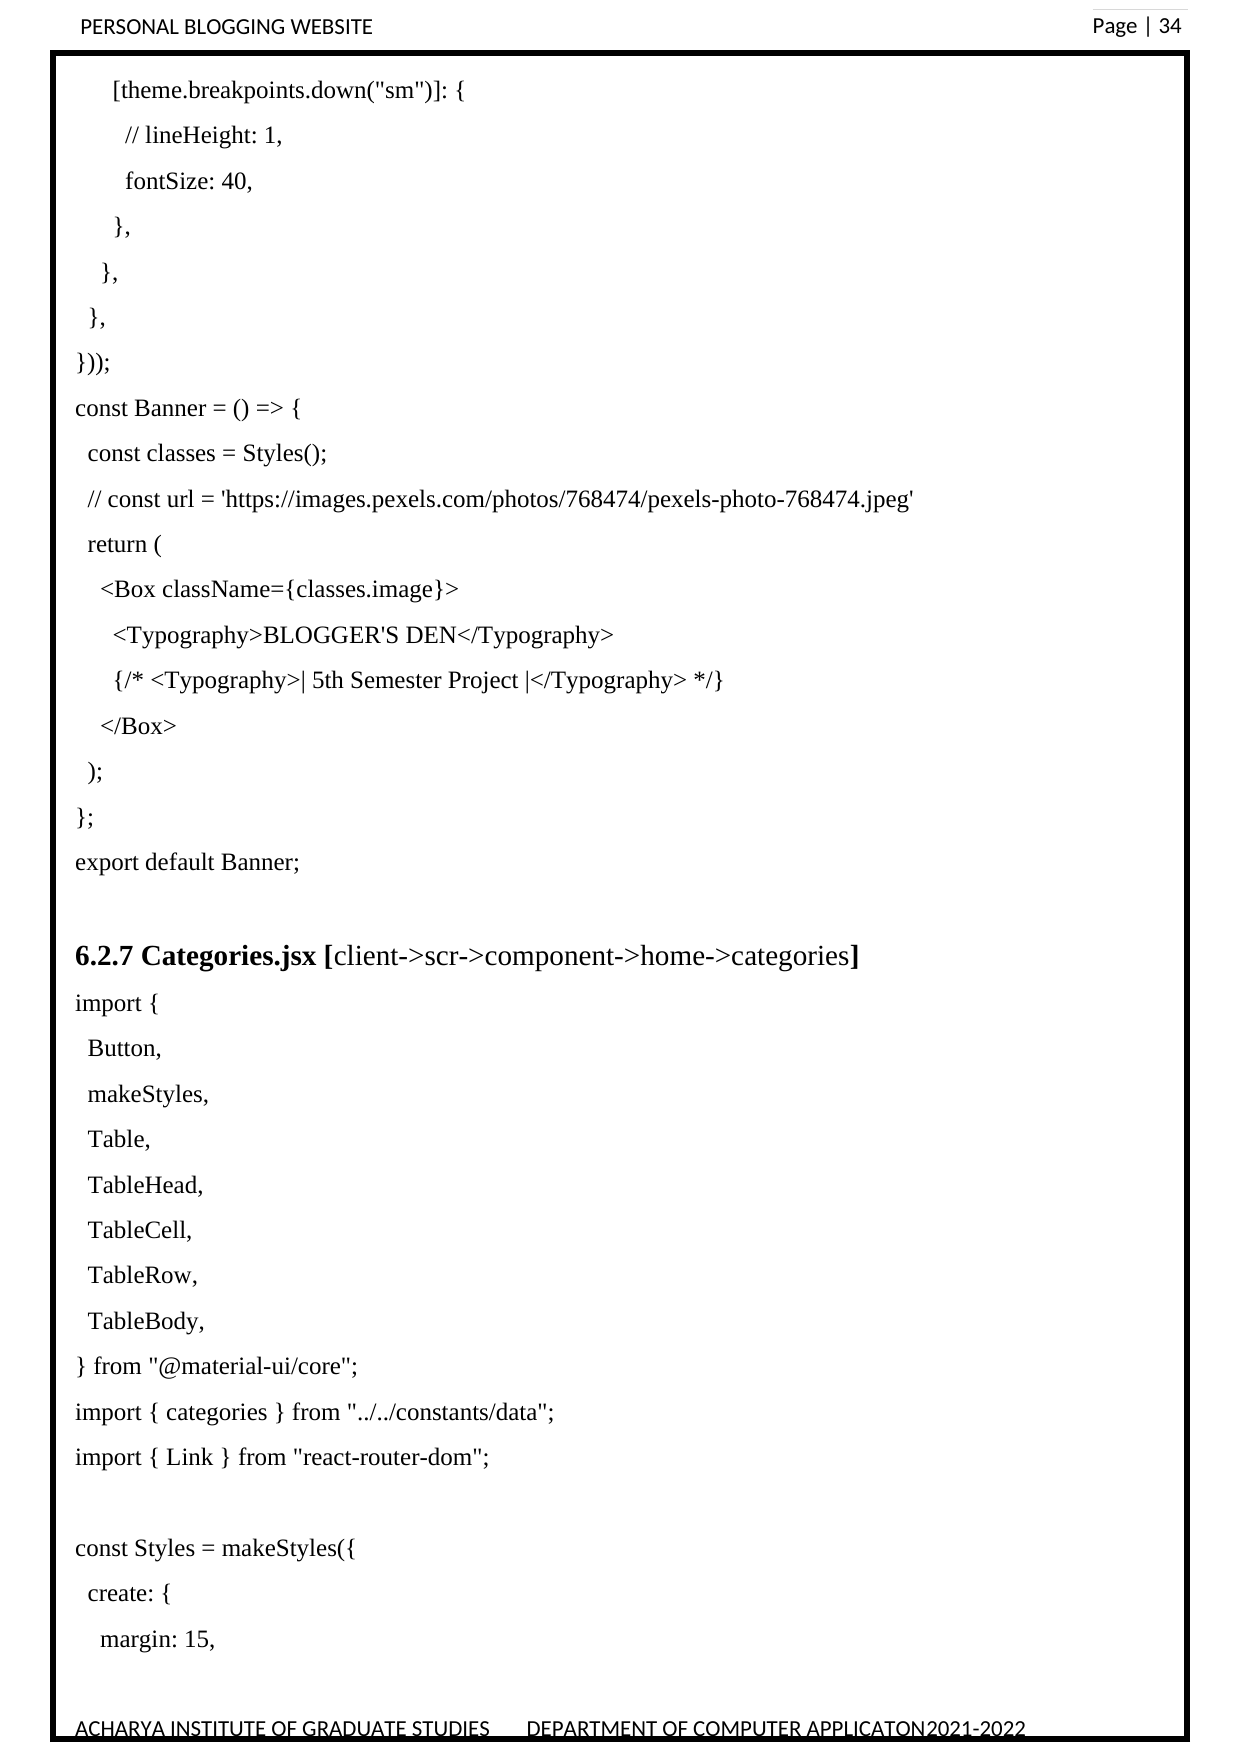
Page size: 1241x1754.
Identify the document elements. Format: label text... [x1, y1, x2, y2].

text create: { [75, 1578, 1165, 1607]
text }, [75, 257, 1165, 285]
text margin: 15, [75, 1624, 1165, 1653]
text <Box className={classes.image}> [75, 574, 1165, 603]
text // lineHeight: 1, [75, 120, 1165, 149]
text <Typography>BLOGGER'S DEN</Typography> [75, 620, 1165, 649]
text export default Banner; [75, 847, 1165, 876]
text </Box> [75, 711, 1165, 739]
text [theme.breakpoints.down("sm")]: { [75, 75, 1165, 104]
text fontSize: 40, [75, 166, 1165, 194]
text import { [75, 988, 1165, 1017]
text import { Link } from "react-router-dom"; [75, 1442, 1165, 1471]
text Button, [75, 1033, 1165, 1062]
text const classes = Styles(); [75, 438, 1165, 467]
text Table, [75, 1124, 1165, 1153]
text TableBody, [75, 1306, 1165, 1335]
text TableCell, [75, 1215, 1165, 1244]
text }, [75, 211, 1165, 240]
text // const url = 'https://images.pexels.com/photos/768474/pexels-photo-768474.jpeg' [75, 484, 1165, 512]
text const Banner = () => { [75, 393, 1165, 422]
text 6.2.7 Categories.jsx [client->scr->component->home->categories] [75, 938, 1165, 971]
text ); [75, 756, 1165, 785]
text const Styles = makeStyles({ [75, 1533, 1165, 1562]
text } from "@material-ui/core"; [75, 1351, 1165, 1380]
text })); [75, 347, 1165, 376]
text makeStyles, [75, 1079, 1165, 1108]
text }, [75, 302, 1165, 331]
text TableHead, [75, 1170, 1165, 1198]
text }; [75, 802, 1165, 830]
text import { categories } from "../../constants/data"; [75, 1397, 1165, 1426]
text TableRow, [75, 1261, 1165, 1289]
text {/* <Typography>| 5th Semester Project |</Typography> */} [75, 665, 1165, 694]
text return ( [75, 529, 1165, 558]
